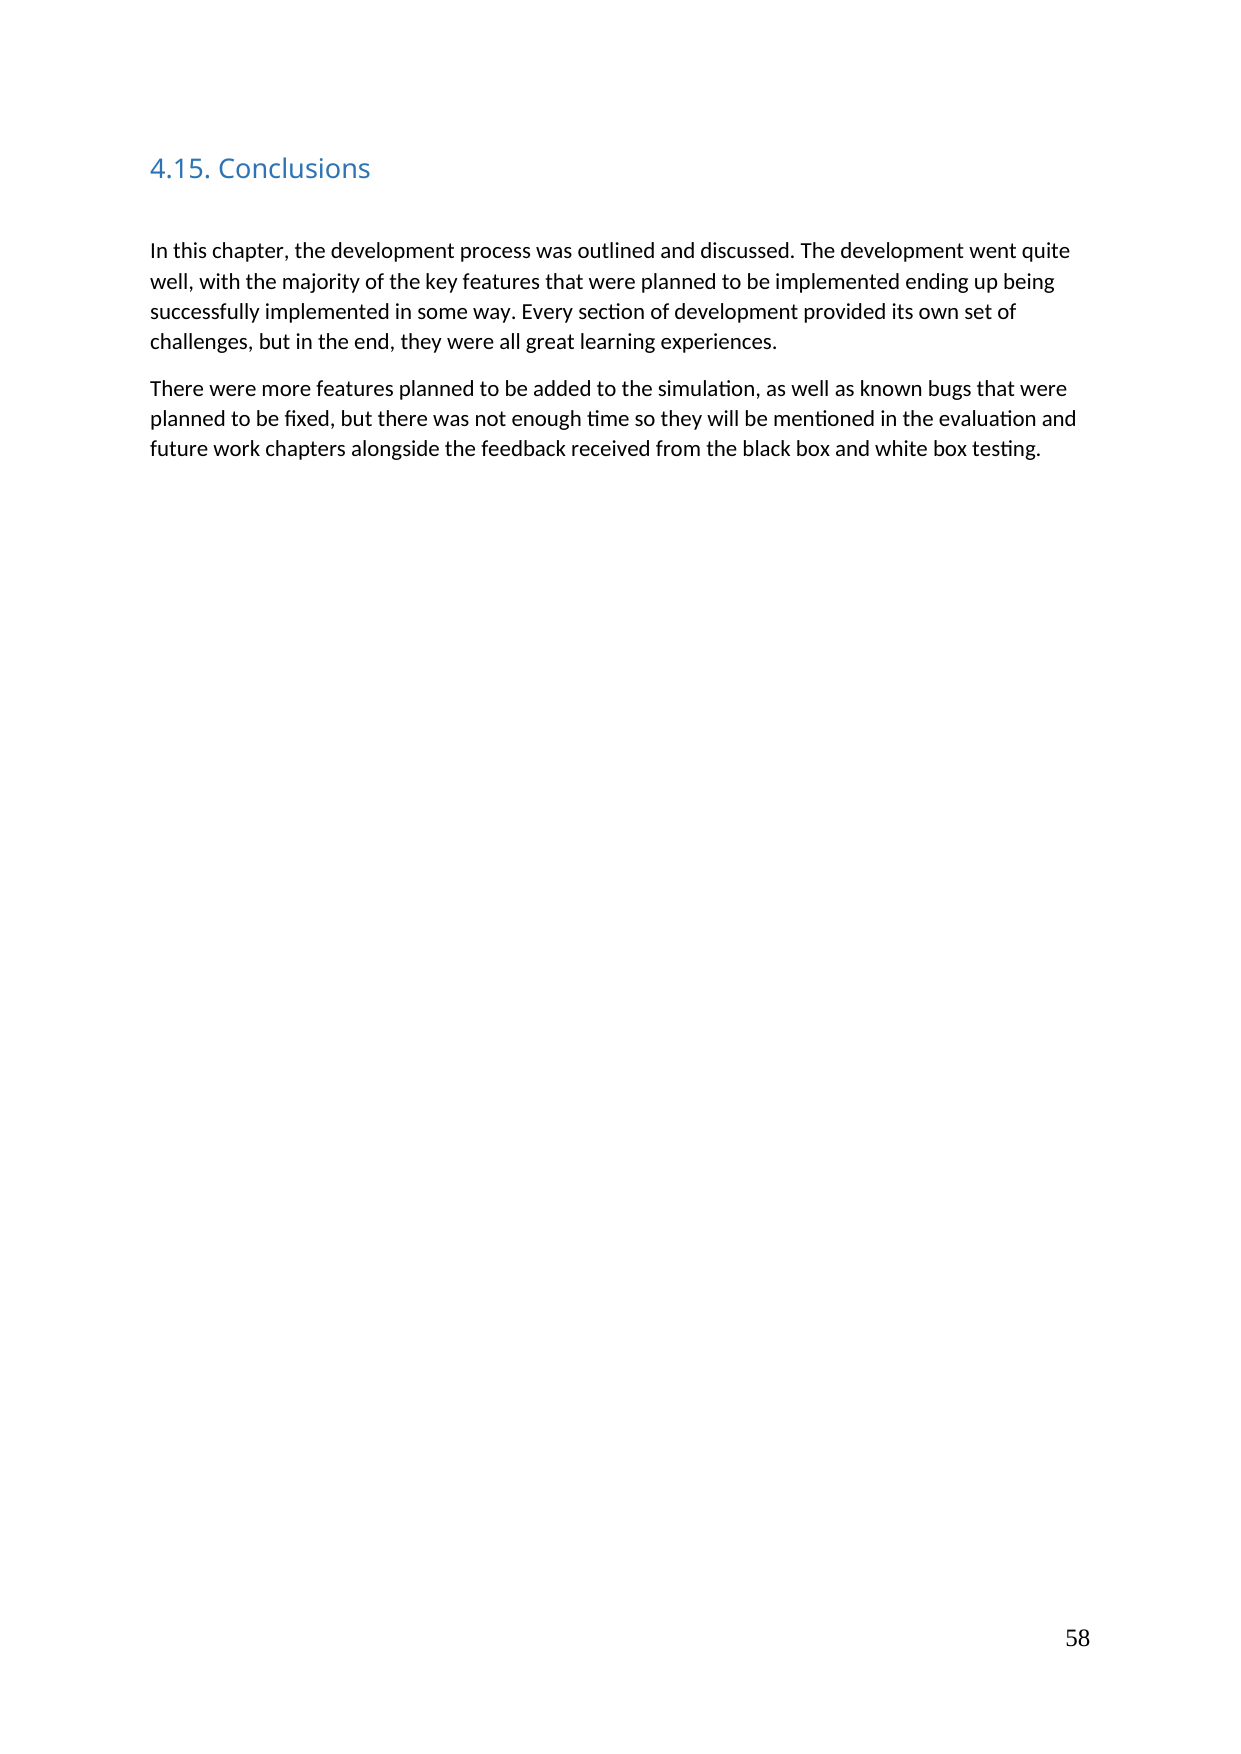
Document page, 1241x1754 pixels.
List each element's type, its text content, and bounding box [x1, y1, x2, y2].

text There were more features planned to be added to the simulation, as well as known bugs that were planned to be fixed, but there was not enough time so they will be mentioned in the evaluation and future work chapters alongside the feedback received from the black box and white box testing. [150, 374, 1090, 463]
text In this chapter, the development process was outlined and discussed. The development went quite well, with the majority of the key features that were planned to be implemented ending up being successfully implemented in some way. Every section of development provided its own set of challenges, but in the end, they were all great learning experiences. [150, 237, 1090, 355]
subtitle 4.15. Conclusions [150, 150, 1090, 187]
